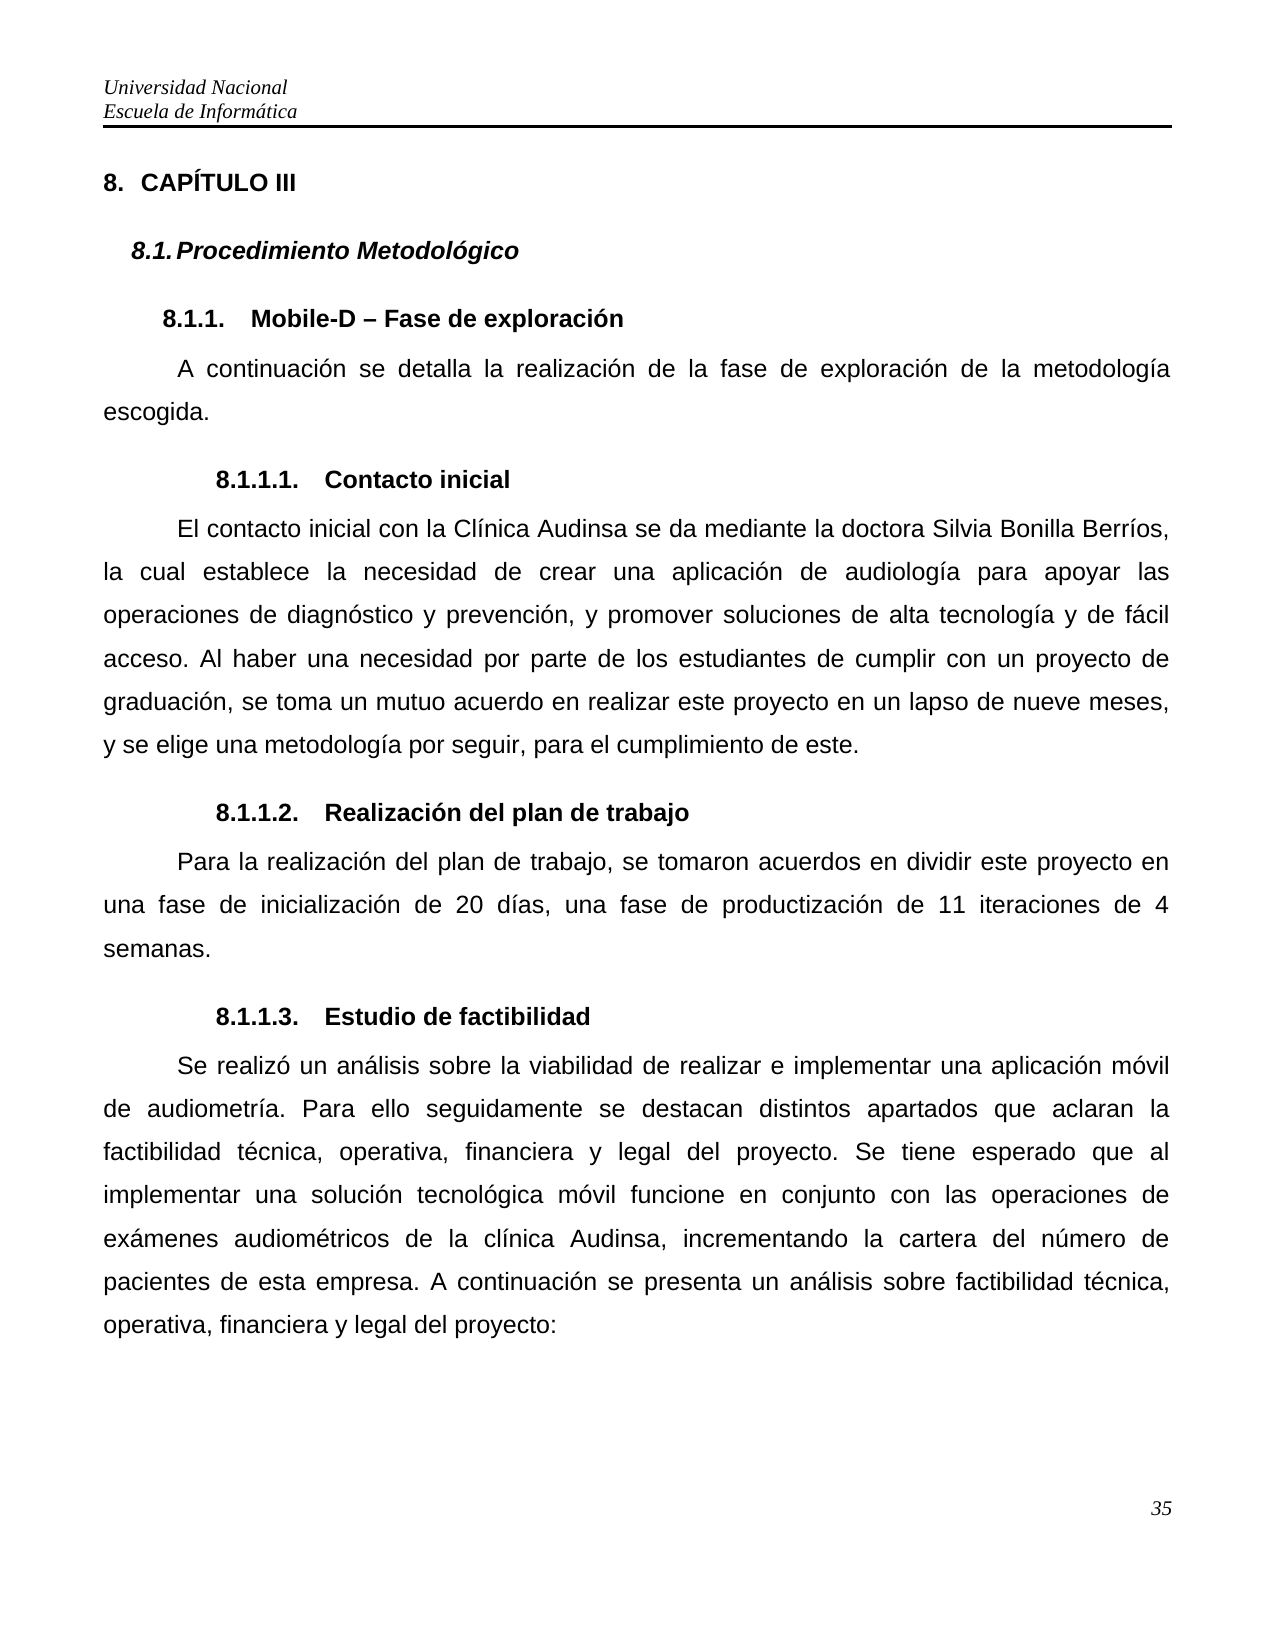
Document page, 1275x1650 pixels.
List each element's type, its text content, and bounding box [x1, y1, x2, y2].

text CAPÍTULO III [103, 168, 1172, 197]
list Realización del plan de trabajo [216, 798, 1172, 827]
text Procedimiento Metodológico [131, 236, 1172, 265]
text Para la realización del plan de trabajo, se tomaron acuerdos en dividir este proyecto en una fase de inicialización de 20 días, una fase de productización de 11 iteraciones de 4 semanas. [103, 847, 1172, 962]
text El contacto inicial con la Clínica Audinsa se da mediante la doctora Silvia Bonilla Berríos, la cual establece la necesidad de crear una aplicación de audiología para apoyar las operaciones de diagnóstico y prevención, y promover soluciones de alta tecnología y de fácil acceso. Al haber una necesidad por parte de los estudiantes de cumplir con un proyecto de graduación, se toma un mutuo acuerdo en realizar este proyecto en un lapso de nueve meses, y se elige una metodología por seguir, para el cumplimiento de este. [103, 514, 1172, 759]
text A continuación se detalla la realización de la fase de exploración de la metodología escogida. [103, 354, 1172, 426]
list Contacto inicial [216, 465, 1172, 494]
text Mobile-D – Fase de exploración [162, 304, 1172, 333]
text Se realizó un análisis sobre la viabilidad de realizar e implementar una aplicación móvil de audiometría. Para ello seguidamente se destacan distintos apartados que aclaran la factibilidad técnica, operativa, financiera y legal del proyecto. Se tiene esperado que al implementar una solución tecnológica móvil funcione en conjunto con las operaciones de exámenes audiométricos de la clínica Audinsa, incrementando la cartera del número de pacientes de esta empresa. A continuación se presenta un análisis sobre factibilidad técnica, operativa, financiera y legal del proyecto: [103, 1051, 1172, 1339]
list Estudio de factibilidad [216, 1002, 1172, 1031]
